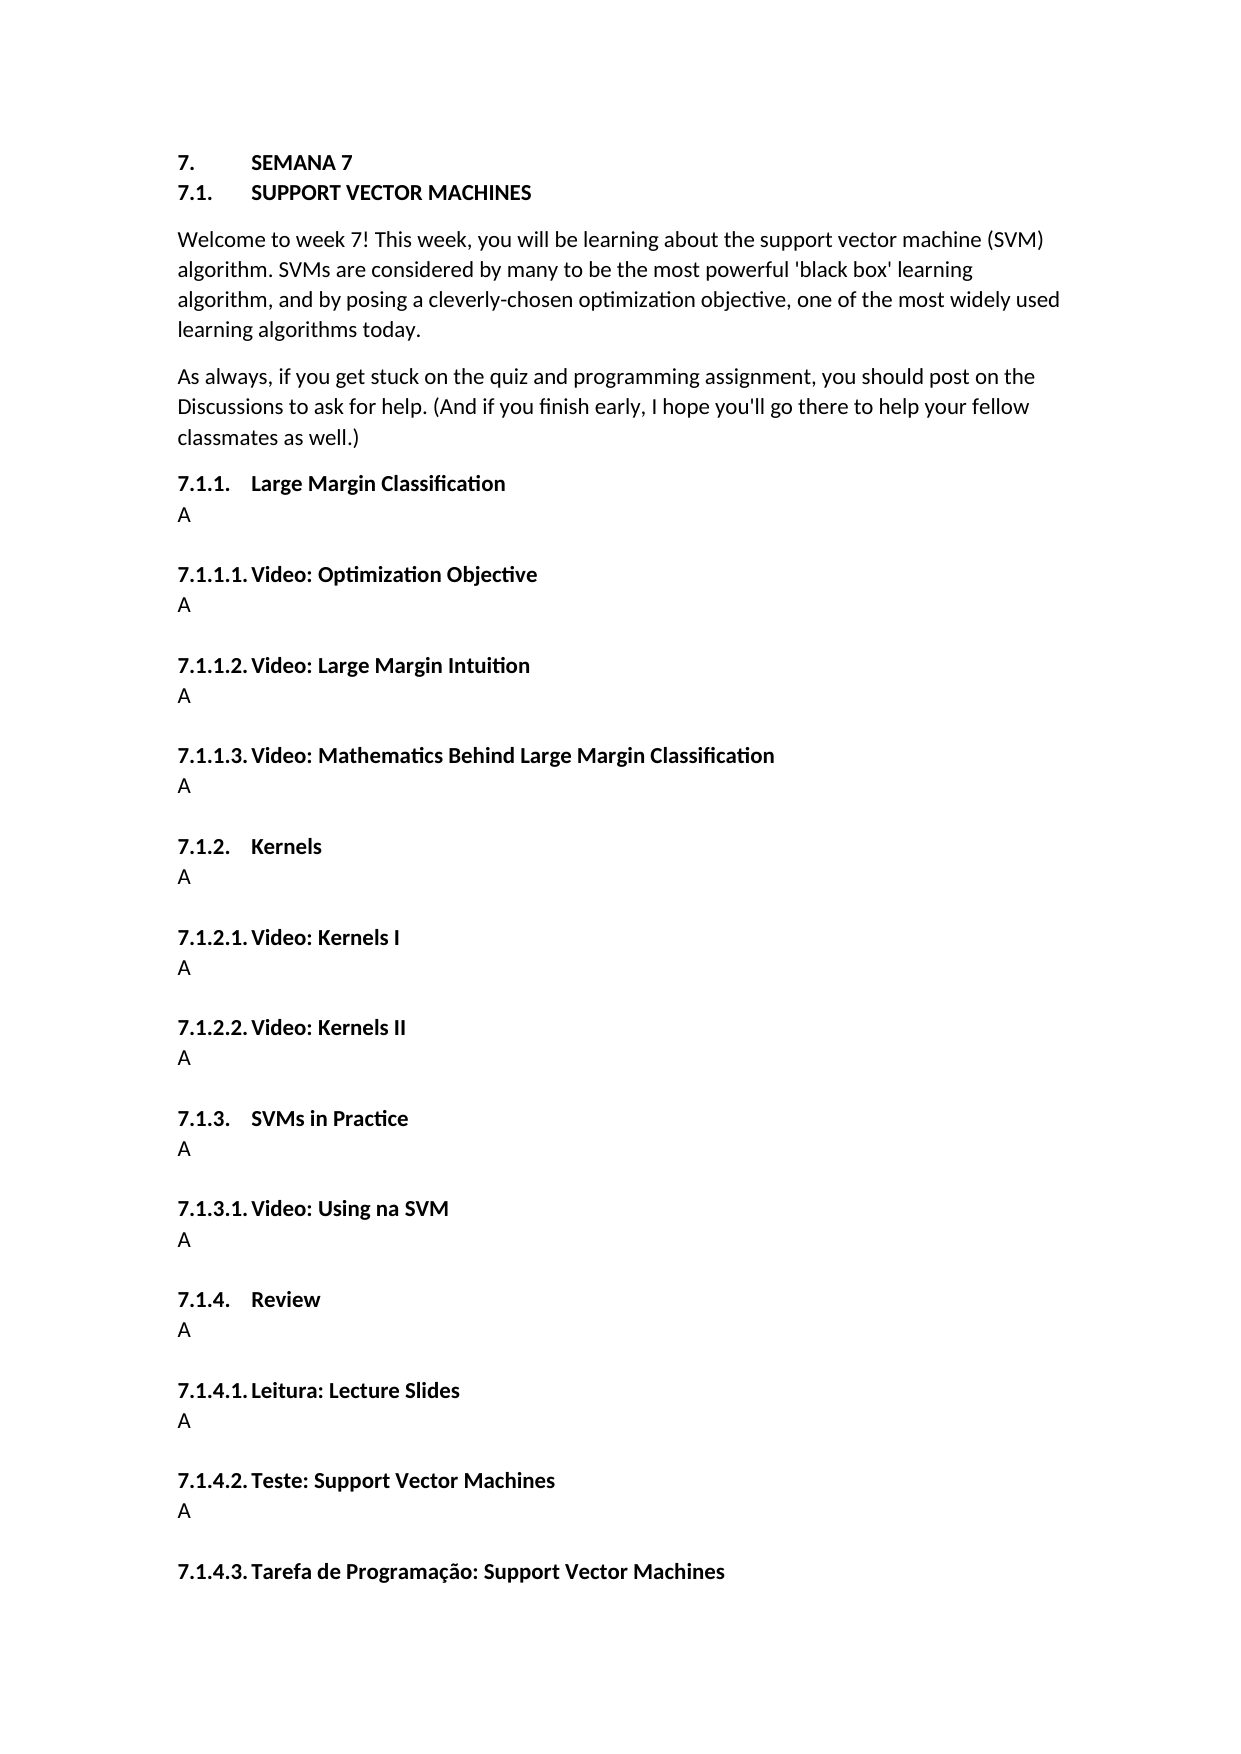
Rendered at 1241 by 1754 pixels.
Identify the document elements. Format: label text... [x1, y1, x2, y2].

list SVMs in Practice [177, 1104, 1063, 1132]
list Tarefa de Programação: Support Vector Machines [177, 1557, 1063, 1585]
list Video: Optimization Objective [177, 560, 1063, 588]
list Leitura: Lecture Slides [177, 1376, 1063, 1404]
list A [177, 1225, 1063, 1253]
list A [177, 590, 1063, 618]
list A [177, 772, 1063, 799]
list SUPPORT VECTOR MACHINES [177, 178, 1063, 206]
list A [177, 1134, 1063, 1162]
list A [177, 681, 1063, 709]
list Teste: Support Vector Machines [177, 1466, 1063, 1494]
list Video: Using na SVM [177, 1194, 1063, 1222]
list Video: Mathematics Behind Large Margin Classification [177, 741, 1063, 769]
list A [177, 1406, 1063, 1434]
list Large Margin Classification [177, 469, 1063, 497]
list A [177, 953, 1063, 981]
list Video: Large Margin Intuition [177, 651, 1063, 679]
list Video: Kernels I [177, 923, 1063, 951]
list Review [177, 1285, 1063, 1313]
list A [177, 862, 1063, 890]
list A [177, 1043, 1063, 1071]
list A [177, 1497, 1063, 1524]
list A [177, 500, 1063, 528]
list SEMANA 7 [177, 148, 1063, 176]
list Kernels [177, 832, 1063, 860]
list A [177, 1315, 1063, 1343]
text Welcome to week 7! This week, you will be learning about the support vector machine (SVM) algorithm. SVMs are considered by many to be the most powerful 'black box' learning algorithm, and by posing a cleverly-chosen optimization objective, one of the most widely used learning algorithms today. [177, 225, 1063, 343]
list Video: Kernels II [177, 1013, 1063, 1041]
text As always, if you get stuck on the quiz and programming assignment, you should post on the Discussions to ask for help. (And if you finish early, I hope you'll go there to help your fellow classmates as well.) [177, 362, 1063, 451]
